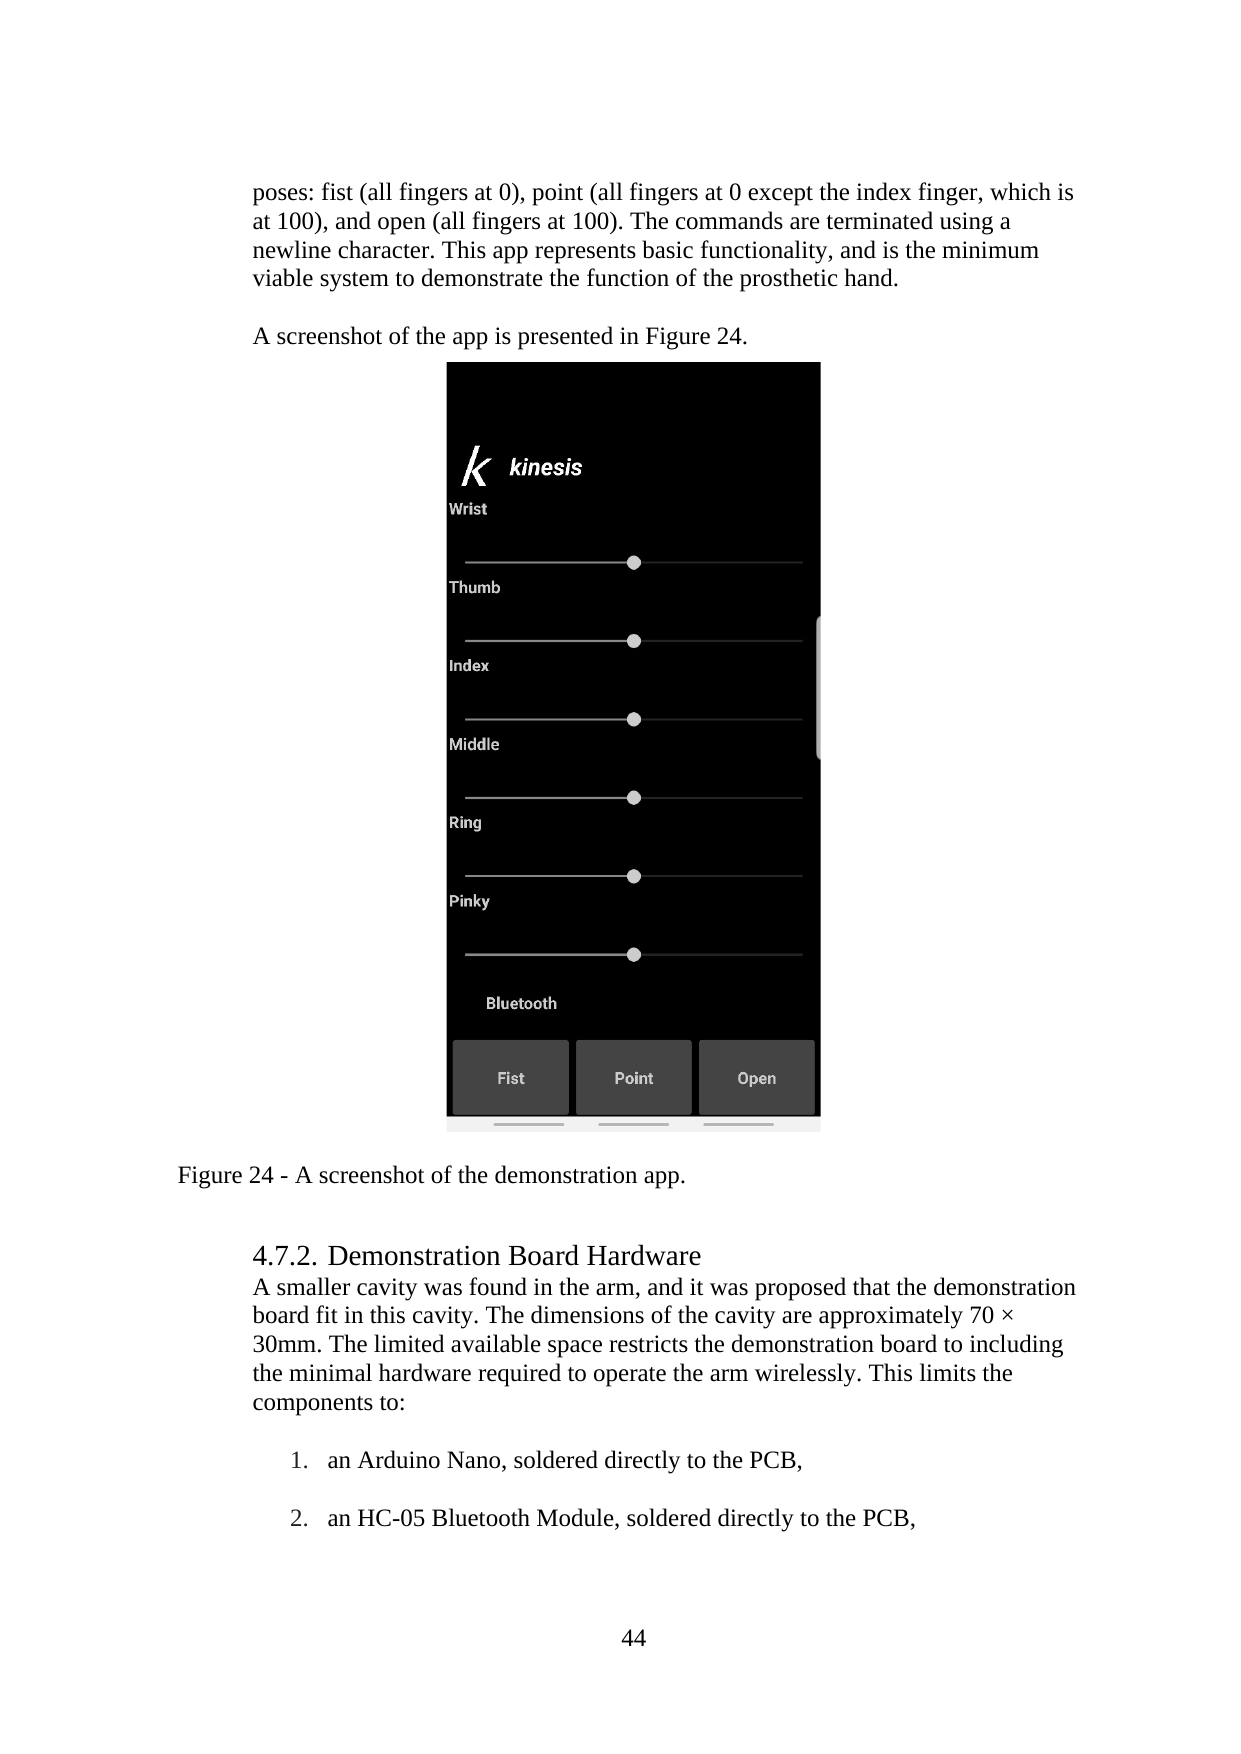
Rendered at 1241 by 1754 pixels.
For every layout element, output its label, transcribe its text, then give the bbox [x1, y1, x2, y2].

list an HC-05 Bluetooth Module, soldered directly to the PCB, [290, 1503, 1090, 1531]
text A smaller cavity was found in the arm, and it was proposed that the demonstration board fit in this cavity. The dimensions of the cavity are approximately 70 × 30mm. The limited available space restricts the demonstration board to including the minimal hardware required to operate the arm wirelessly. This limits the components to: [252, 1272, 1090, 1416]
text poses: fist (all fingers at 0), point (all fingers at 0 except the index finger, which is at 100), and open (all fingers at 100). The commands are terminated using a newline character. This app represents basic functionality, and is the minimum viable system to demonstrate the function of the prosthetic hand. [252, 177, 1090, 292]
picture [446, 362, 821, 1132]
list an Arduino Nano, soldered directly to the PCB, [290, 1445, 1090, 1473]
text A screenshot of the app is presented in Figure 20. [252, 321, 1090, 350]
text Figure 24 - A screenshot of the demonstration app. [177, 1160, 1090, 1189]
subtitle Demonstration Board Hardware [252, 1238, 1090, 1272]
